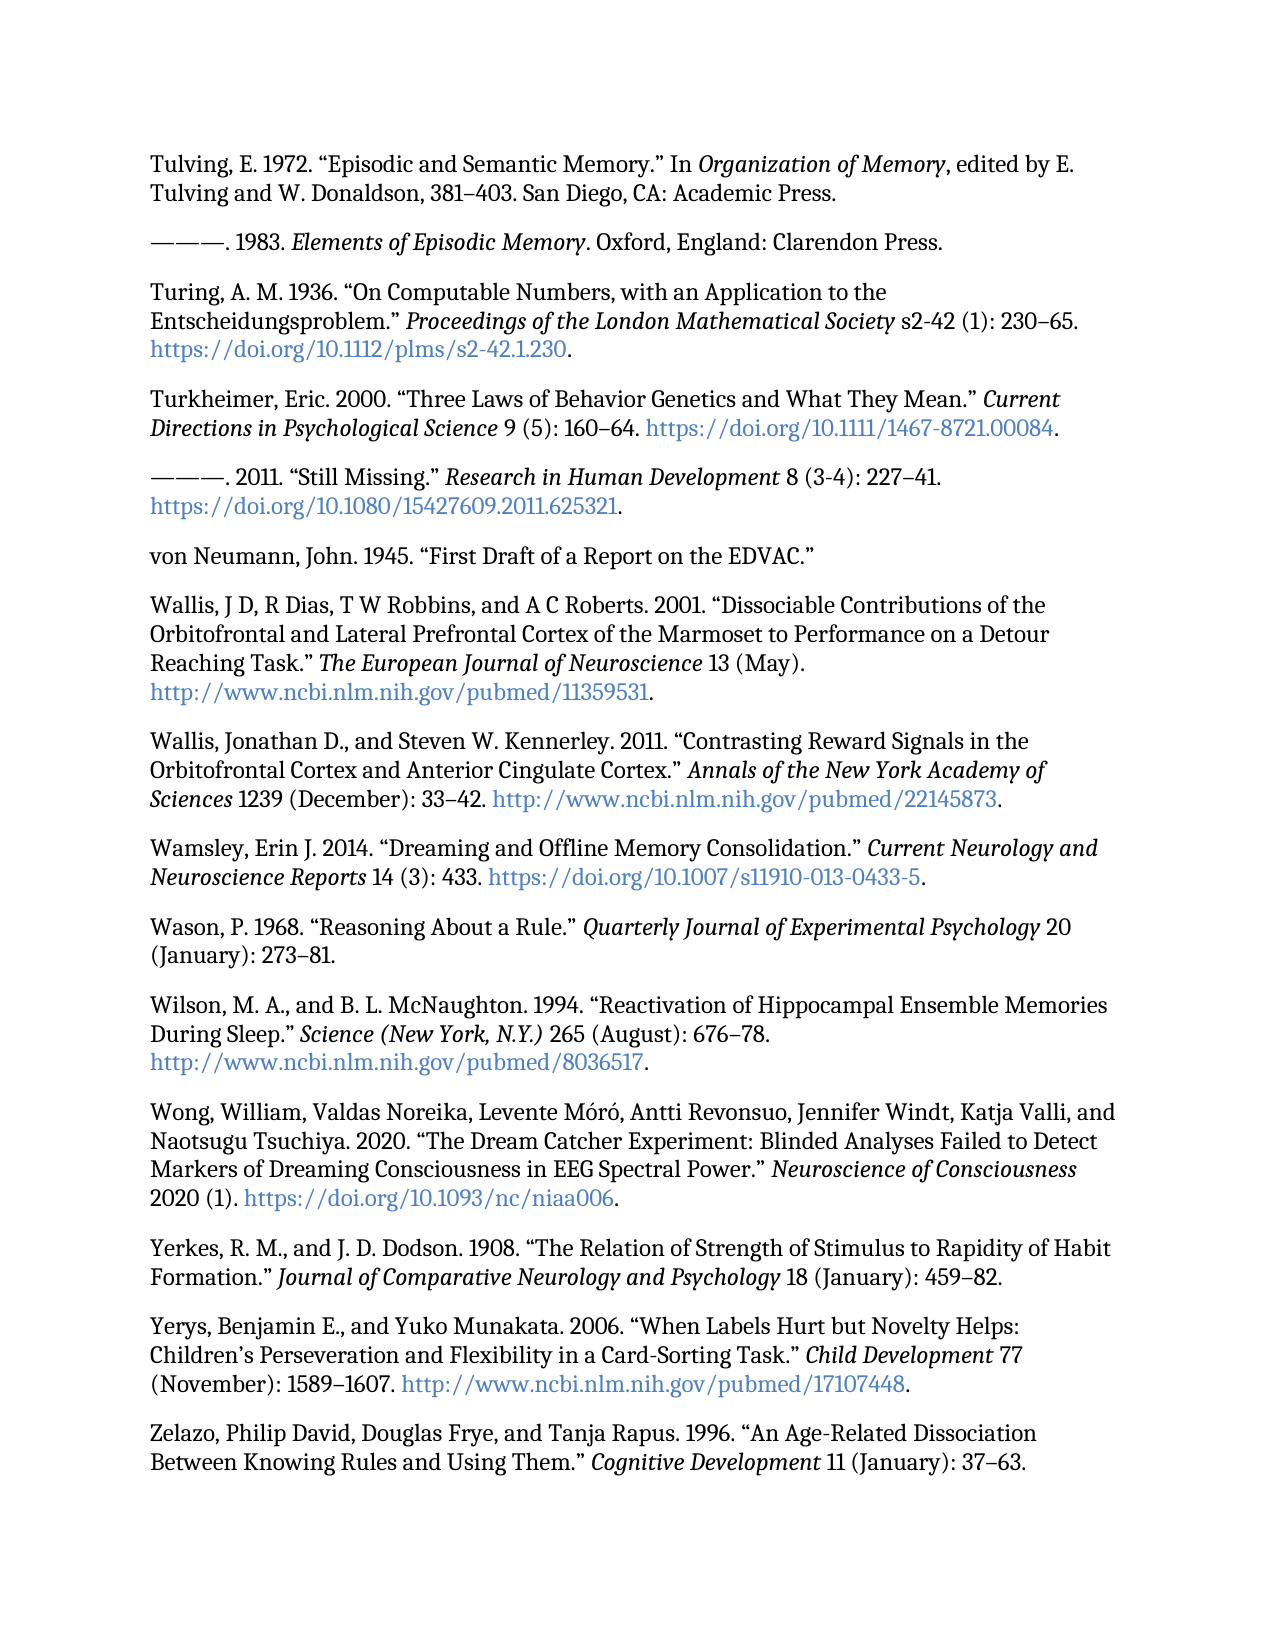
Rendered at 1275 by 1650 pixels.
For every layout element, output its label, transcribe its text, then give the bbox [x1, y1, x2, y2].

text Yerkes, R. M., and J. D. Dodson. 1908. “The Relation of Strength of Stimulus to Rapidity of Habit Formation.” Journal of Comparative Neurology and Psychology 18 (January): 459–82. [150, 1234, 1125, 1291]
text Turkheimer, Eric. 2000. “Three Laws of Behavior Genetics and What They Mean.” Current Directions in Psychological Science 9 (5): 160–64. https://doi.org/10.1111/1467-8721.00084. [150, 385, 1125, 442]
text Wong, William, Valdas Noreika, Levente Móró, Antti Revonsuo, Jennifer Windt, Katja Valli, and Naotsugu Tsuchiya. 2020. “The Dream Catcher Experiment: Blinded Analyses Failed to Detect Markers of Dreaming Consciousness in EEG Spectral Power.” Neuroscience of Consciousness 2020 (1). https://doi.org/10.1093/nc/niaa006. [150, 1098, 1125, 1213]
text Yerys, Benjamin E., and Yuko Munakata. 2006. “When Labels Hurt but Novelty Helps: Children’s Perseveration and Flexibility in a Card-Sorting Task.” Child Development 77 (November): 1589–1607. http://www.ncbi.nlm.nih.gov/pubmed/17107448. [150, 1312, 1125, 1398]
text Wallis, J D, R Dias, T W Robbins, and A C Roberts. 2001. “Dissociable Contributions of the Orbitofrontal and Lateral Prefrontal Cortex of the Marmoset to Performance on a Detour Reaching Task.” The European Journal of Neuroscience 13 (May). http://www.ncbi.nlm.nih.gov/pubmed/11359531. [150, 591, 1125, 706]
text ———. 1983. Elements of Episodic Memory. Oxford, England: Clarendon Press. [150, 228, 1125, 257]
text Wason, P. 1968. “Reasoning About a Rule.” Quarterly Journal of Experimental Psychology 20 (January): 273–81. [150, 912, 1125, 970]
text von Neumann, John. 1945. “First Draft of a Report on the EDVAC.” [150, 542, 1125, 570]
text Tulving, E. 1972. “Episodic and Semantic Memory.” In Organization of Memory, edited by E. Tulving and W. Donaldson, 381–403. San Diego, CA: Academic Press. [150, 150, 1125, 207]
text Wamsley, Erin J. 2014. “Dreaming and Offline Memory Consolidation.” Current Neurology and Neuroscience Reports 14 (3): 433. https://doi.org/10.1007/s11910-013-0433-5. [150, 834, 1125, 892]
text Wallis, Jonathan D., and Steven W. Kennerley. 2011. “Contrasting Reward Signals in the Orbitofrontal Cortex and Anterior Cingulate Cortex.” Annals of the New York Academy of Sciences 1239 (December): 33–42. http://www.ncbi.nlm.nih.gov/pubmed/22145873. [150, 727, 1125, 813]
text Wilson, M. A., and B. L. McNaughton. 1994. “Reactivation of Hippocampal Ensemble Memories During Sleep.” Science (New York, N.Y.) 265 (August): 676–78. http://www.ncbi.nlm.nih.gov/pubmed/8036517. [150, 991, 1125, 1077]
text Zelazo, Philip David, Douglas Frye, and Tanja Rapus. 1996. “An Age-Related Dissociation Between Knowing Rules and Using Them.” Cognitive Development 11 (January): 37–63. [150, 1419, 1125, 1477]
text ———. 2011. “Still Missing.” Research in Human Development 8 (3-4): 227–41. https://doi.org/10.1080/15427609.2011.625321. [150, 463, 1125, 521]
text Turing, A. M. 1936. “On Computable Numbers, with an Application to the Entscheidungsproblem.” Proceedings of the London Mathematical Society s2-42 (1): 230–65. https://doi.org/10.1112/plms/s2-42.1.230. [150, 278, 1125, 364]
